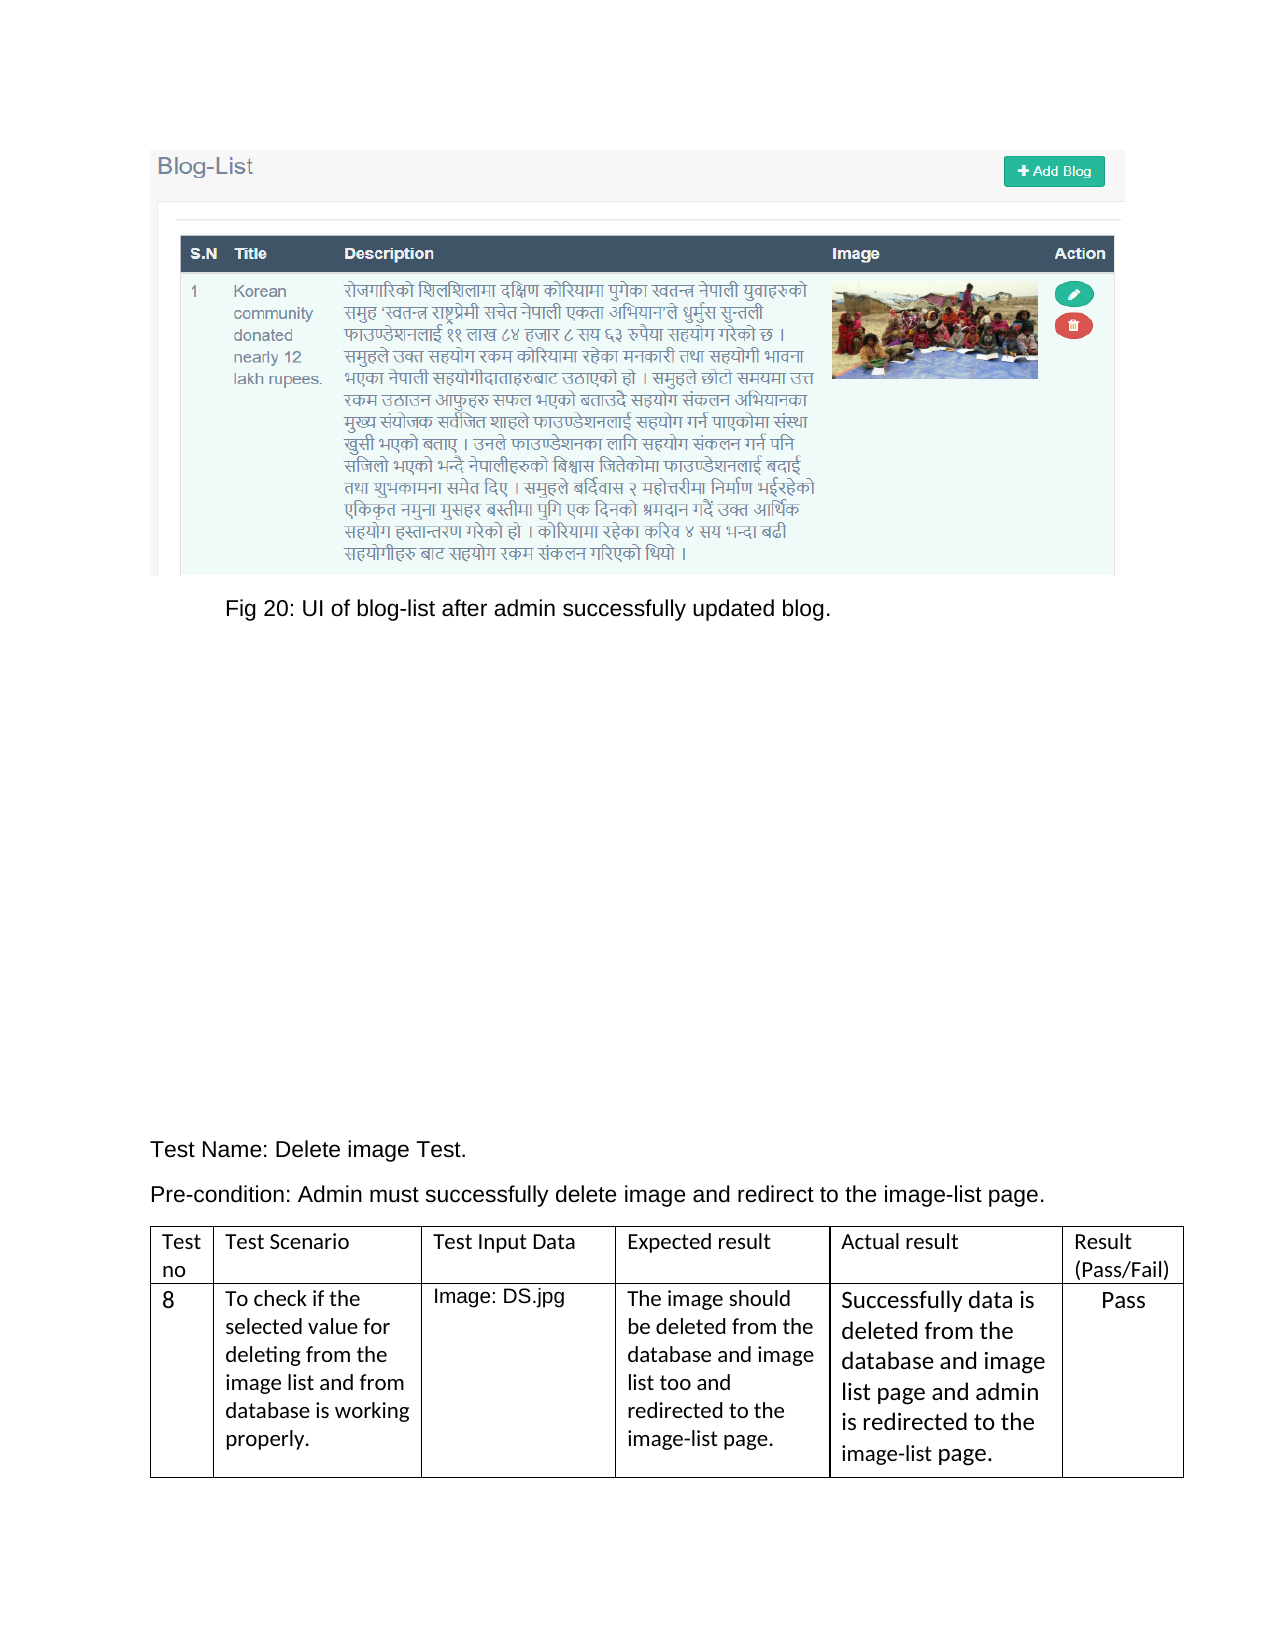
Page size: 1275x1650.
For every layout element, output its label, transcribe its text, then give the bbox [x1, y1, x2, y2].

table_header Test Input Data [422, 1227, 615, 1283]
table_cell Pass [1063, 1284, 1183, 1477]
table_header Test no [151, 1227, 213, 1283]
text Test Name: Delete image Test. [150, 1136, 1125, 1162]
table_header Test Scenario [214, 1227, 421, 1283]
table_cell Successfully data is deleted from the database and image list page and admin is redirected to the image-list page. [831, 1284, 1062, 1477]
table_header Expected result [616, 1227, 829, 1283]
text Fig 20: UI of blog-list after admin successfully updated blog. [150, 595, 1125, 621]
table_header Actual result [831, 1227, 1062, 1283]
table_cell To check if the selected value for deleting from the image list and from database is working properly. [214, 1284, 421, 1477]
table_cell Image: DS.jpg [422, 1284, 615, 1477]
picture [150, 150, 1125, 576]
table_header Result (Pass/Fail) [1063, 1227, 1183, 1283]
text Pre-condition: Admin must successfully delete image and redirect to the image-list page. [150, 1181, 1125, 1207]
table_cell The image should be deleted from the database and image list too and redirected to the image-list page. [616, 1284, 829, 1477]
table_cell 8 [151, 1284, 213, 1477]
